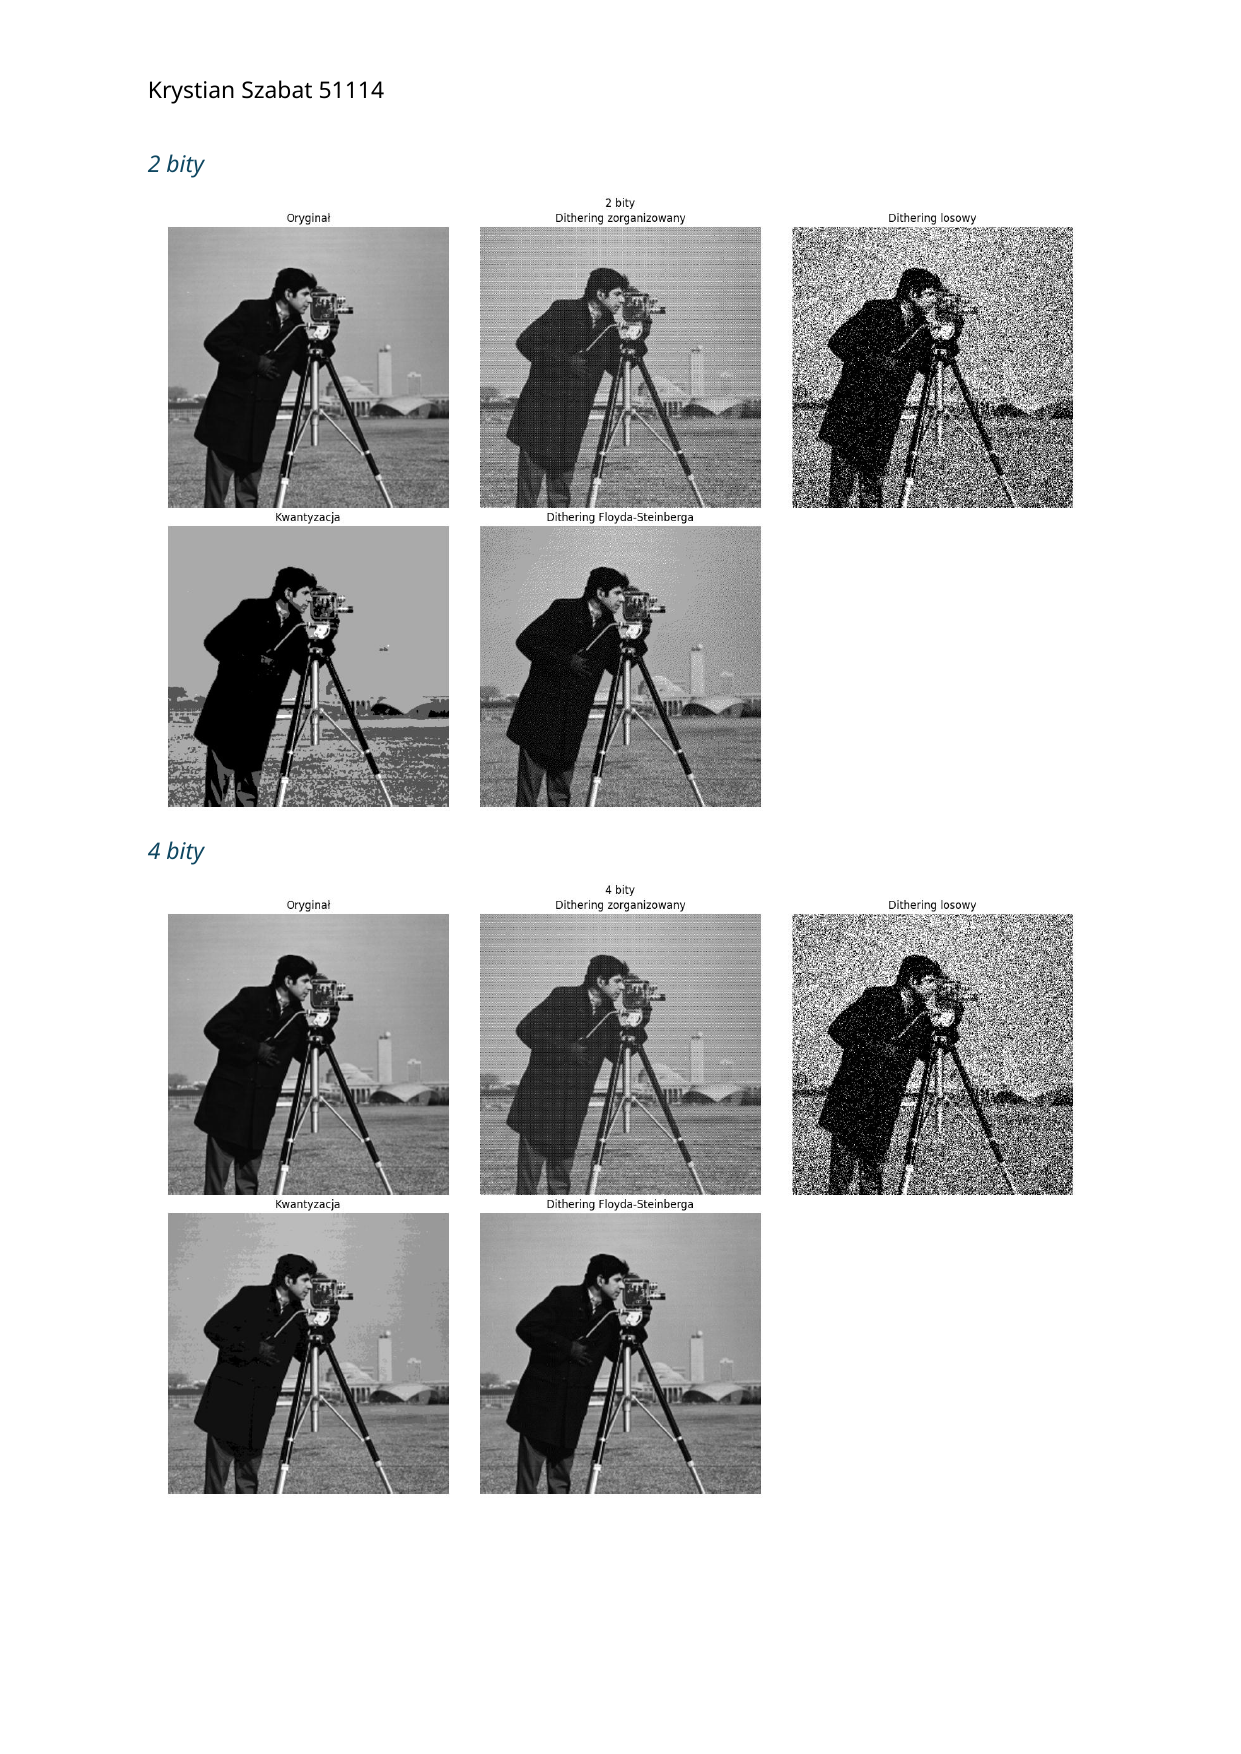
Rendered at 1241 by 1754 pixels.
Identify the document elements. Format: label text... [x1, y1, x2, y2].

subtitle 4 bity [148, 835, 1093, 866]
picture [147, 185, 1093, 816]
subtitle 2 bity [148, 148, 1093, 179]
picture [147, 872, 1093, 1503]
